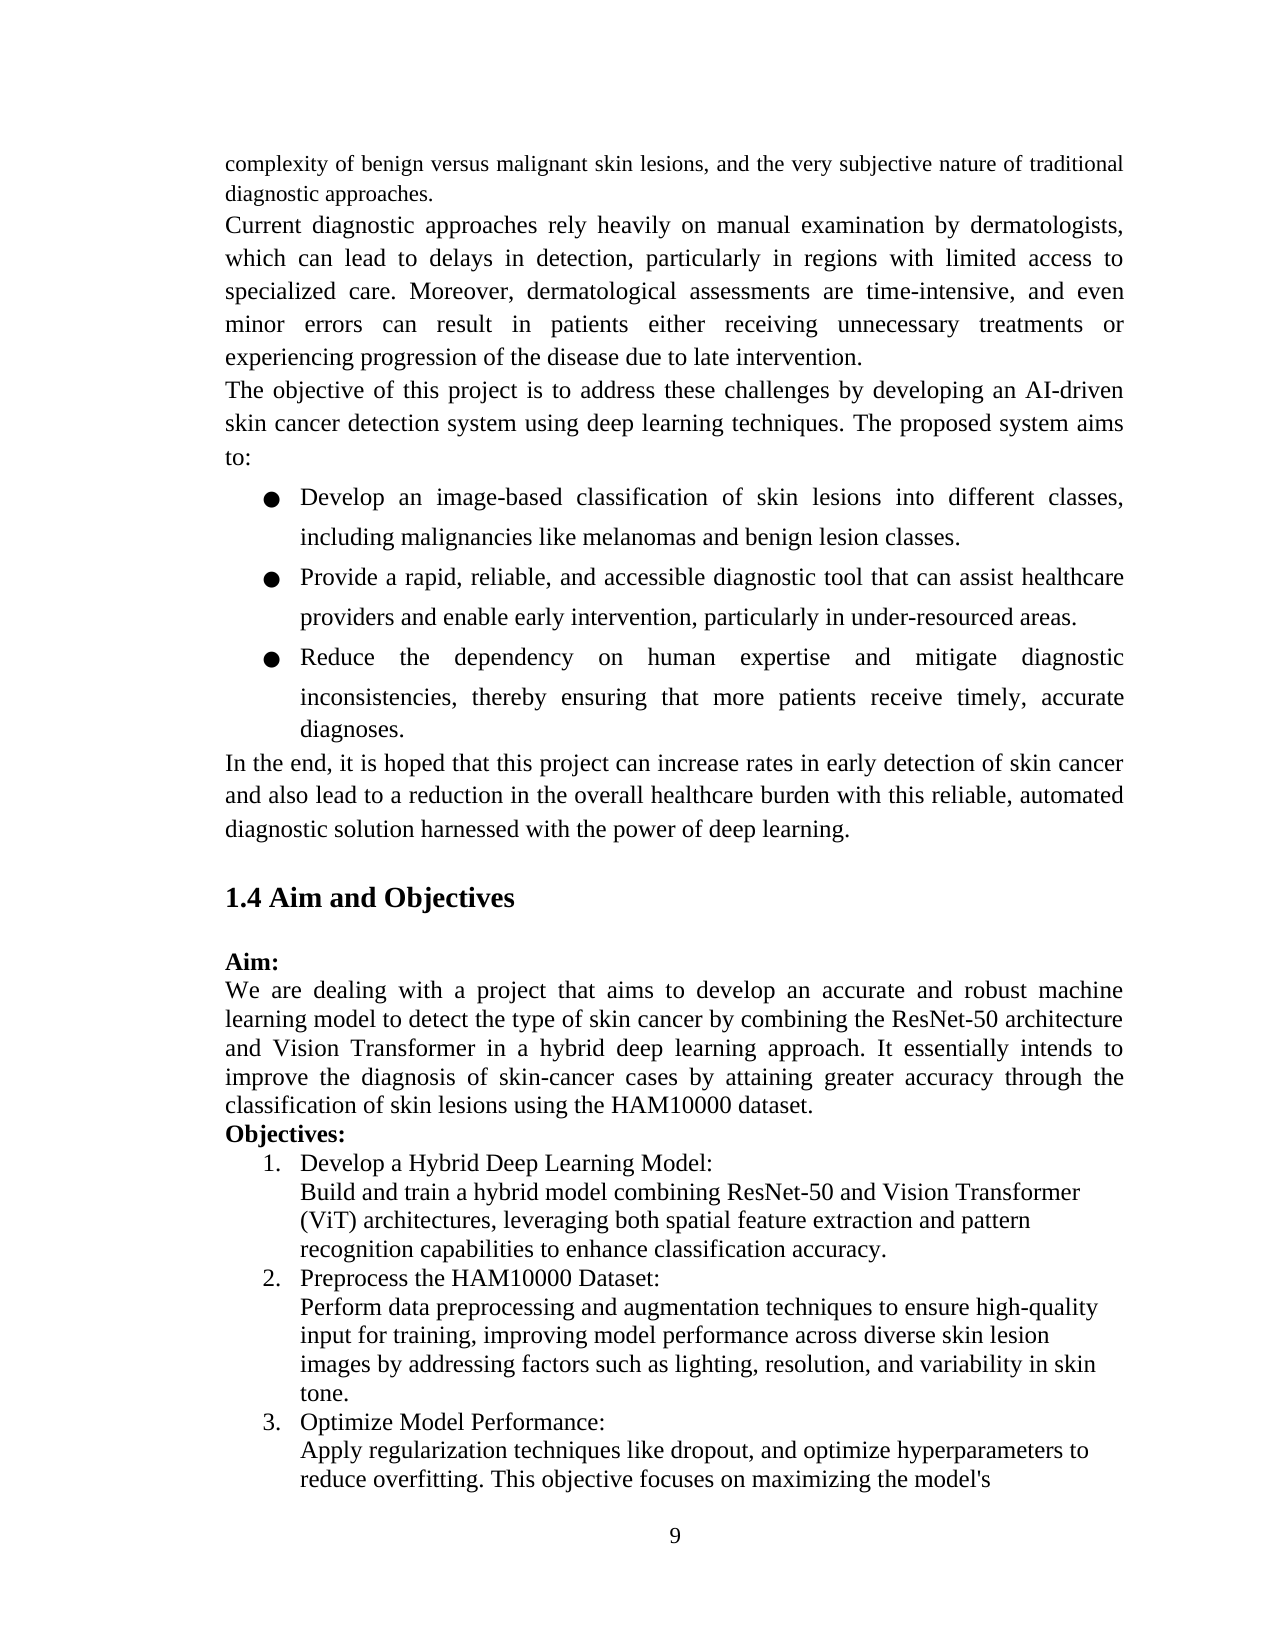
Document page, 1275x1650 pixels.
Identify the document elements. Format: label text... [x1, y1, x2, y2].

text Current diagnostic approaches rely heavily on manual examination by dermatologists, which can lead to delays in detection, particularly in regions with limited access to specialized care. Moreover, dermatological assessments are time-intensive, and even minor errors can result in patients either receiving unnecessary treatments or experiencing progression of the disease due to late intervention. [225, 210, 1125, 371]
list Provide a rapid, reliable, and accessible diagnostic tool that can assist healthcare providers and enable early intervention, particularly in under-resourced areas. [262, 554, 1125, 630]
text In the end, it is hoped that this project can increase rates in early detection of skin cancer and also lead to a reduction in the overall healthcare burden with this reliable, automated diagnostic solution harnessed with the power of deep learning. [225, 748, 1125, 842]
list Develop an image-based classification of skin lesions into different classes, including malignancies like melanomas and benign lesion classes. [262, 474, 1125, 550]
text Aim: [225, 947, 1125, 976]
text Objectives: [225, 1119, 1125, 1148]
list Preprocess the HAM10000 Dataset: Perform data preprocessing and augmentation techniques to ensure high-quality input for training, improving model performance across diverse skin lesion images by addressing factors such as lighting, resolution, and variability in skin tone. [262, 1263, 1125, 1407]
text The objective of this project is to address these challenges by developing an AI-driven skin cancer detection system using deep learning techniques. The proposed system aims to: [225, 376, 1125, 470]
list Reduce the dependency on human expertise and mitigate diagnostic inconsistencies, thereby ensuring that more patients receive timely, accurate diagnoses. [262, 634, 1125, 743]
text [225, 150, 1125, 207]
text We are dealing with a project that aims to develop an accurate and robust machine learning model to detect the type of skin cancer by combining the ResNet-50 architecture and Vision Transformer in a hybrid deep learning approach. It essentially intends to improve the diagnosis of skin-cancer cases by attaining greater accuracy through the classification of skin lesions using the HAM10000 dataset. [225, 976, 1125, 1119]
list Develop a Hybrid Deep Learning Model: Build and train a hybrid model combining ResNet-50 and Vision Transformer (ViT) architectures, leveraging both spatial feature extraction and pattern recognition capabilities to enhance classification accuracy. [262, 1148, 1125, 1263]
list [262, 1407, 1125, 1493]
text 1.4 Aim and Objectives [225, 880, 1125, 913]
